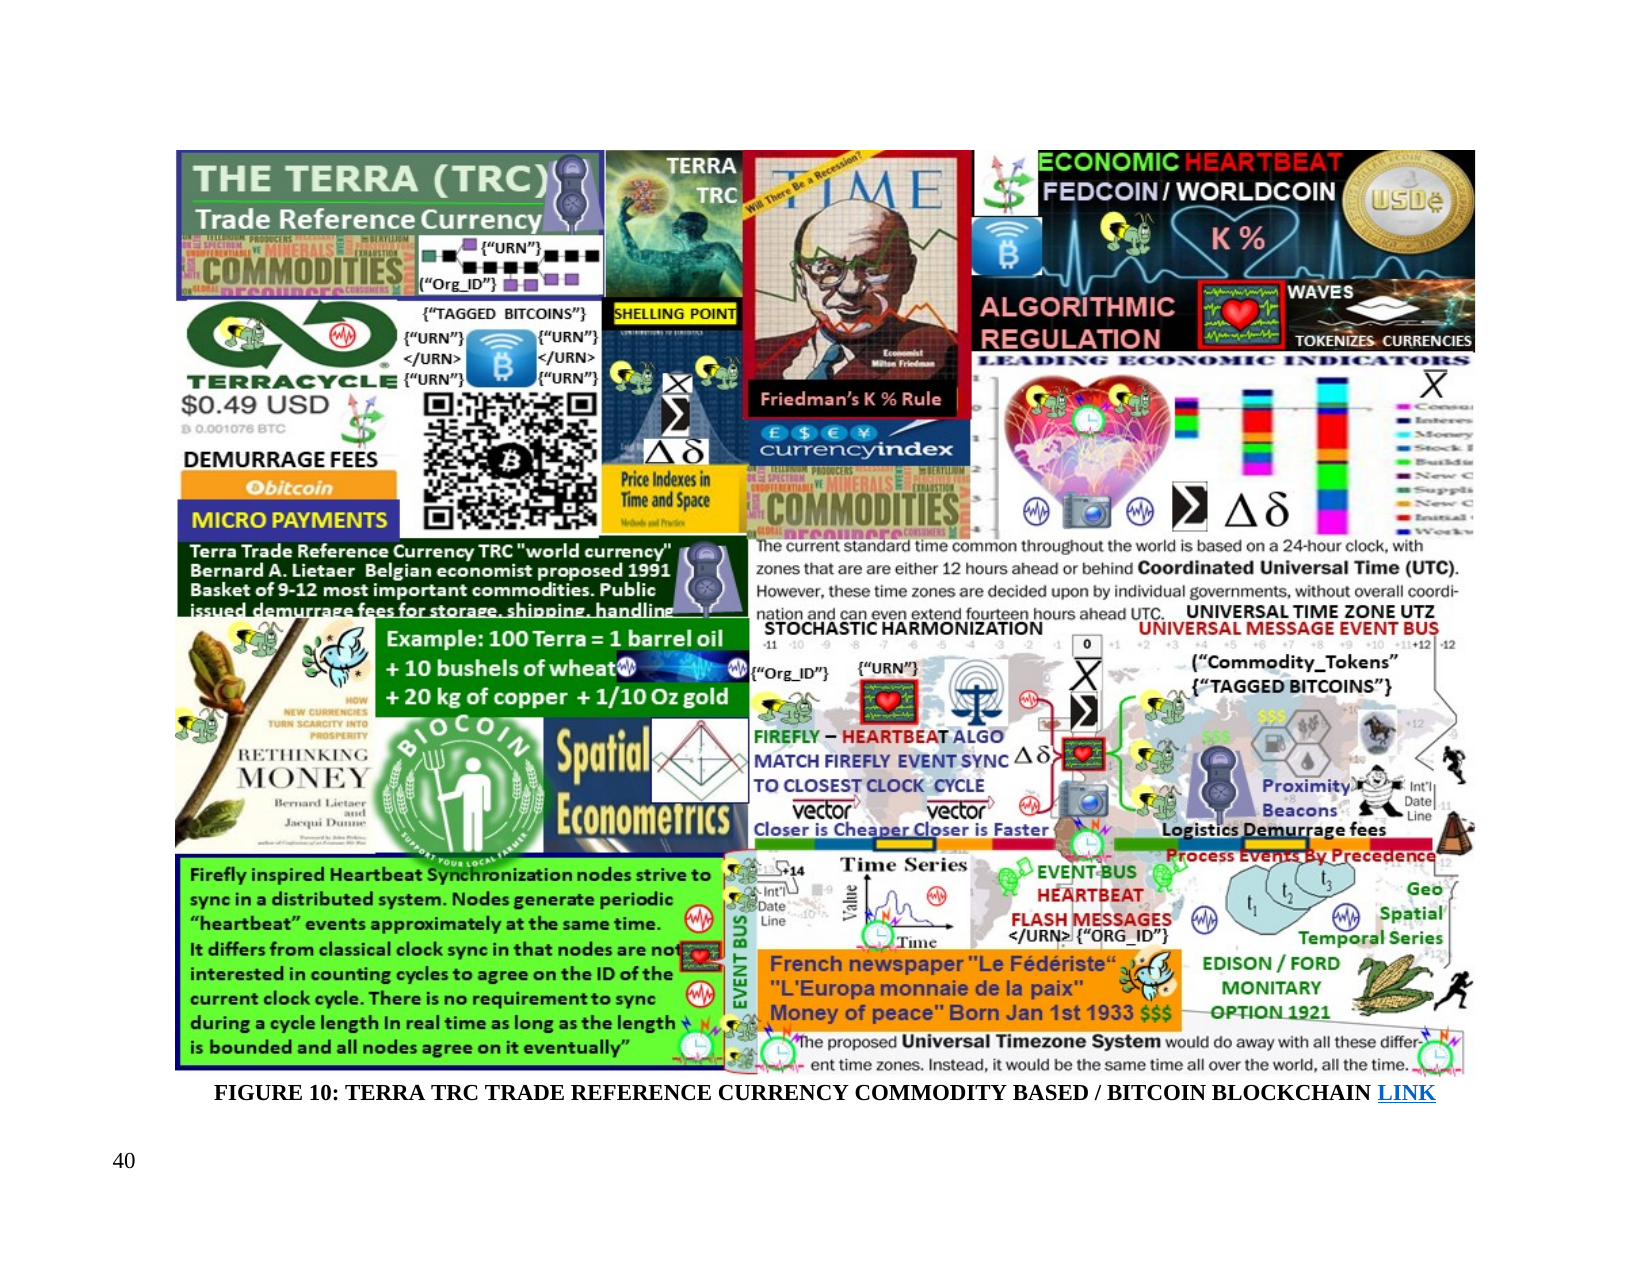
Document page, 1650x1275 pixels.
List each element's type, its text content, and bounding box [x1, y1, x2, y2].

text FIGURE 10: TERRA TRC TRADE REFERENCE CURRENCY COMMODITY BASED / BITCOIN BLOCKCHAIN LINK [37, 1079, 1612, 1105]
picture [175, 150, 1475, 1077]
